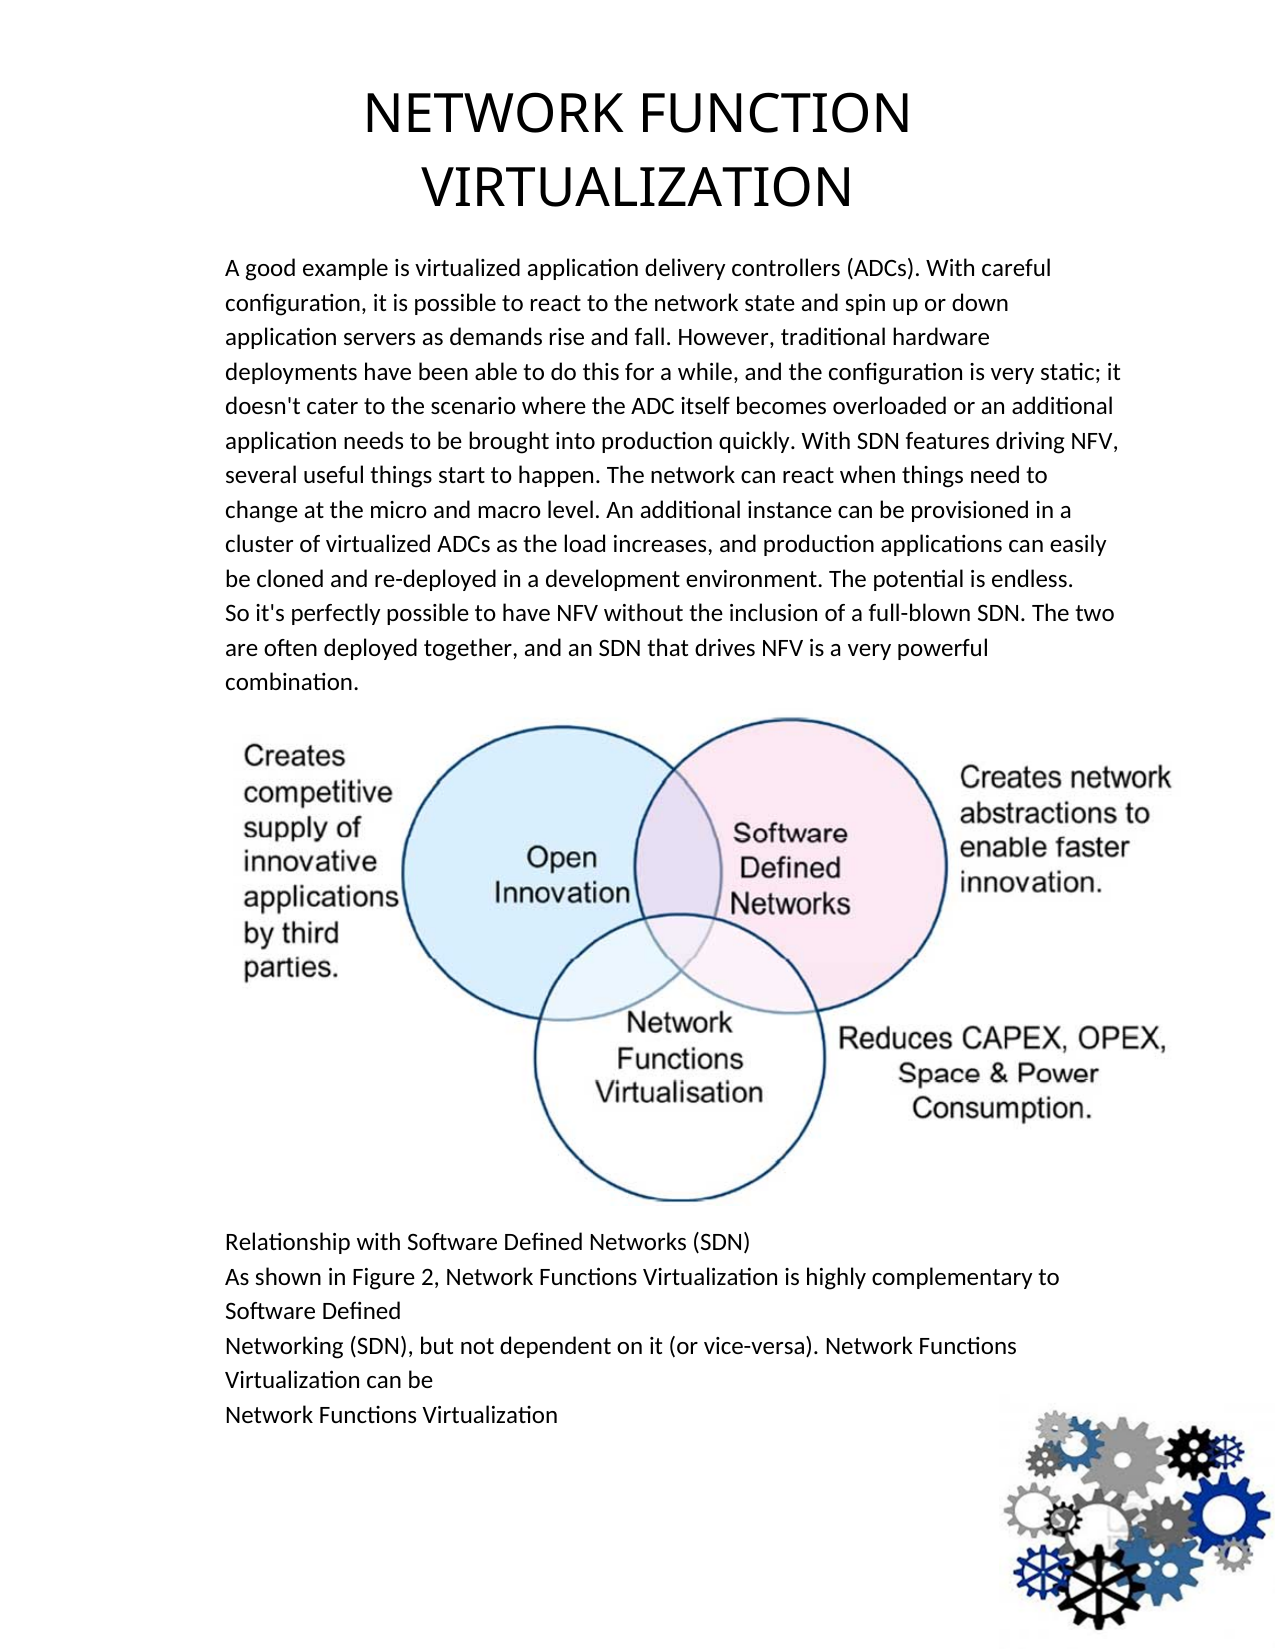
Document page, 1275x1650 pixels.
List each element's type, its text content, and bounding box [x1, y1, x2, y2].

picture [225, 700, 1201, 1206]
text A good example is virtualized application delivery controllers (ADCs). With careful configuration, it is possible to react to the network state and spin up or down application servers as demands rise and fall. However, traditional hardware deployments have been able to do this for a while, and the configuration is very static; it doesn't cater to the scenario where the ADC itself becomes overloaded or an additional application needs to be brought into production quickly. With SDN features driving NFV, several useful things start to happen. The network can react when things need to change at the micro and macro level. An additional instance can be provisioned in a cluster of virtualized ADCs as the load increases, and production applications can easily be cloned and re-deployed in a development environment. The potential is endless. [225, 253, 1125, 593]
text Network Functions Virtualization [225, 1399, 1125, 1429]
text Relationship with Software Defined Networks (SDN) [225, 1226, 1125, 1257]
text So it's perfectly possible to have NFV without the inclusion of a full-blown SDN. The two are often deployed together, and an SDN that drives NFV is a very powerful combination. [225, 597, 1125, 697]
text Networking (SDN), but not dependent on it (or vice-versa). Network Functions Virtualization can be [225, 1330, 1125, 1395]
picture [999, 1394, 1275, 1649]
text As shown in Figure 2, Network Functions Virtualization is highly complementary to Software Defined [225, 1261, 1125, 1326]
